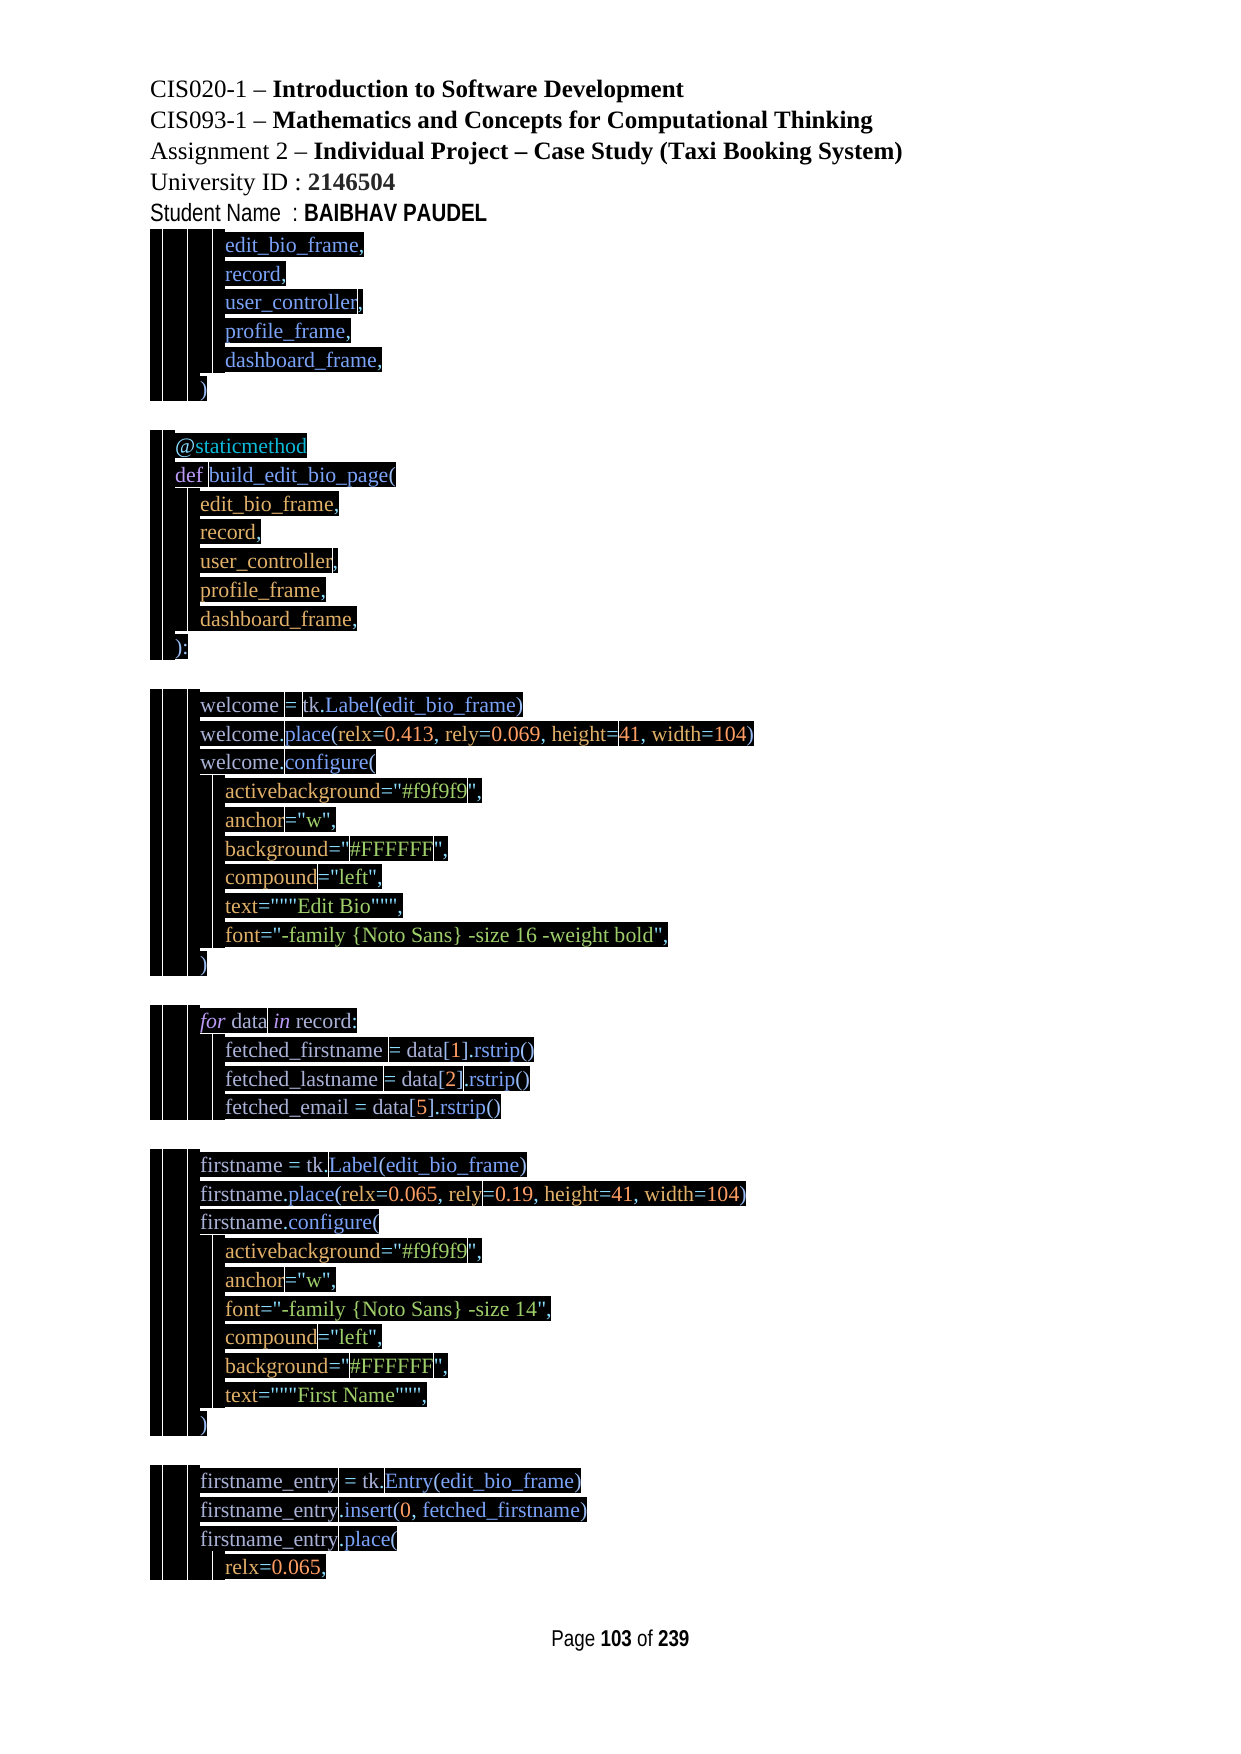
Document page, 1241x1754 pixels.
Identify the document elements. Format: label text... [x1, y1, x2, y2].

text background="#FFFFFF", [225, 833, 1090, 861]
text anchor="w", [225, 804, 1090, 833]
text fetched_email = data[5].rstrip() [225, 1091, 1090, 1120]
text user_controller, [225, 286, 1090, 315]
text record, [225, 258, 1090, 286]
text def build_edit_bio_page( [175, 459, 1090, 488]
text edit_bio_frame, [225, 229, 1090, 258]
text firstname_entry = tk.Entry(edit_bio_frame) [200, 1465, 1090, 1494]
text user_controller, [200, 545, 1090, 574]
text ) [200, 1408, 1090, 1436]
text welcome.place(relx=0.413, rely=0.069, height=41, width=104) [200, 718, 1090, 746]
text ) [200, 373, 1090, 401]
text welcome.configure( [200, 746, 1090, 775]
text activebackground="#f9f9f9", [225, 775, 1090, 804]
text font="-family {Noto Sans} -size 16 -weight bold", [225, 919, 1090, 948]
text anchor="w", [225, 1264, 1090, 1293]
text firstname_entry.place( [200, 1523, 1090, 1551]
text firstname = tk.Label(edit_bio_frame) [200, 1149, 1090, 1178]
text relx=0.065, [225, 1551, 1090, 1580]
text firstname.place(relx=0.065, rely=0.19, height=41, width=104) [200, 1178, 1090, 1206]
text text="""First Name""", [225, 1379, 1090, 1408]
text firstname.configure( [200, 1206, 1090, 1235]
text for data in record: [200, 1005, 1090, 1034]
text compound="left", [225, 1321, 1090, 1350]
text compound="left", [225, 861, 1090, 890]
text firstname_entry.insert(0, fetched_firstname) [200, 1494, 1090, 1523]
text record, [200, 516, 1090, 545]
text profile_frame, [225, 315, 1090, 344]
text welcome = tk.Label(edit_bio_frame) [200, 689, 1090, 718]
text activebackground="#f9f9f9", [225, 1235, 1090, 1264]
text ): [175, 631, 1090, 660]
text @staticmethod [175, 430, 1090, 459]
text dashboard_frame, [225, 344, 1090, 373]
text fetched_lastname = data[2].rstrip() [225, 1063, 1090, 1091]
text font="-family {Noto Sans} -size 14", [225, 1293, 1090, 1321]
text dashboard_frame, [200, 603, 1090, 631]
text background="#FFFFFF", [225, 1350, 1090, 1379]
text edit_bio_frame, [200, 488, 1090, 516]
text profile_frame, [200, 574, 1090, 603]
text ) [200, 948, 1090, 976]
text fetched_firstname = data[1].rstrip() [225, 1034, 1090, 1063]
text text="""Edit Bio""", [225, 890, 1090, 919]
